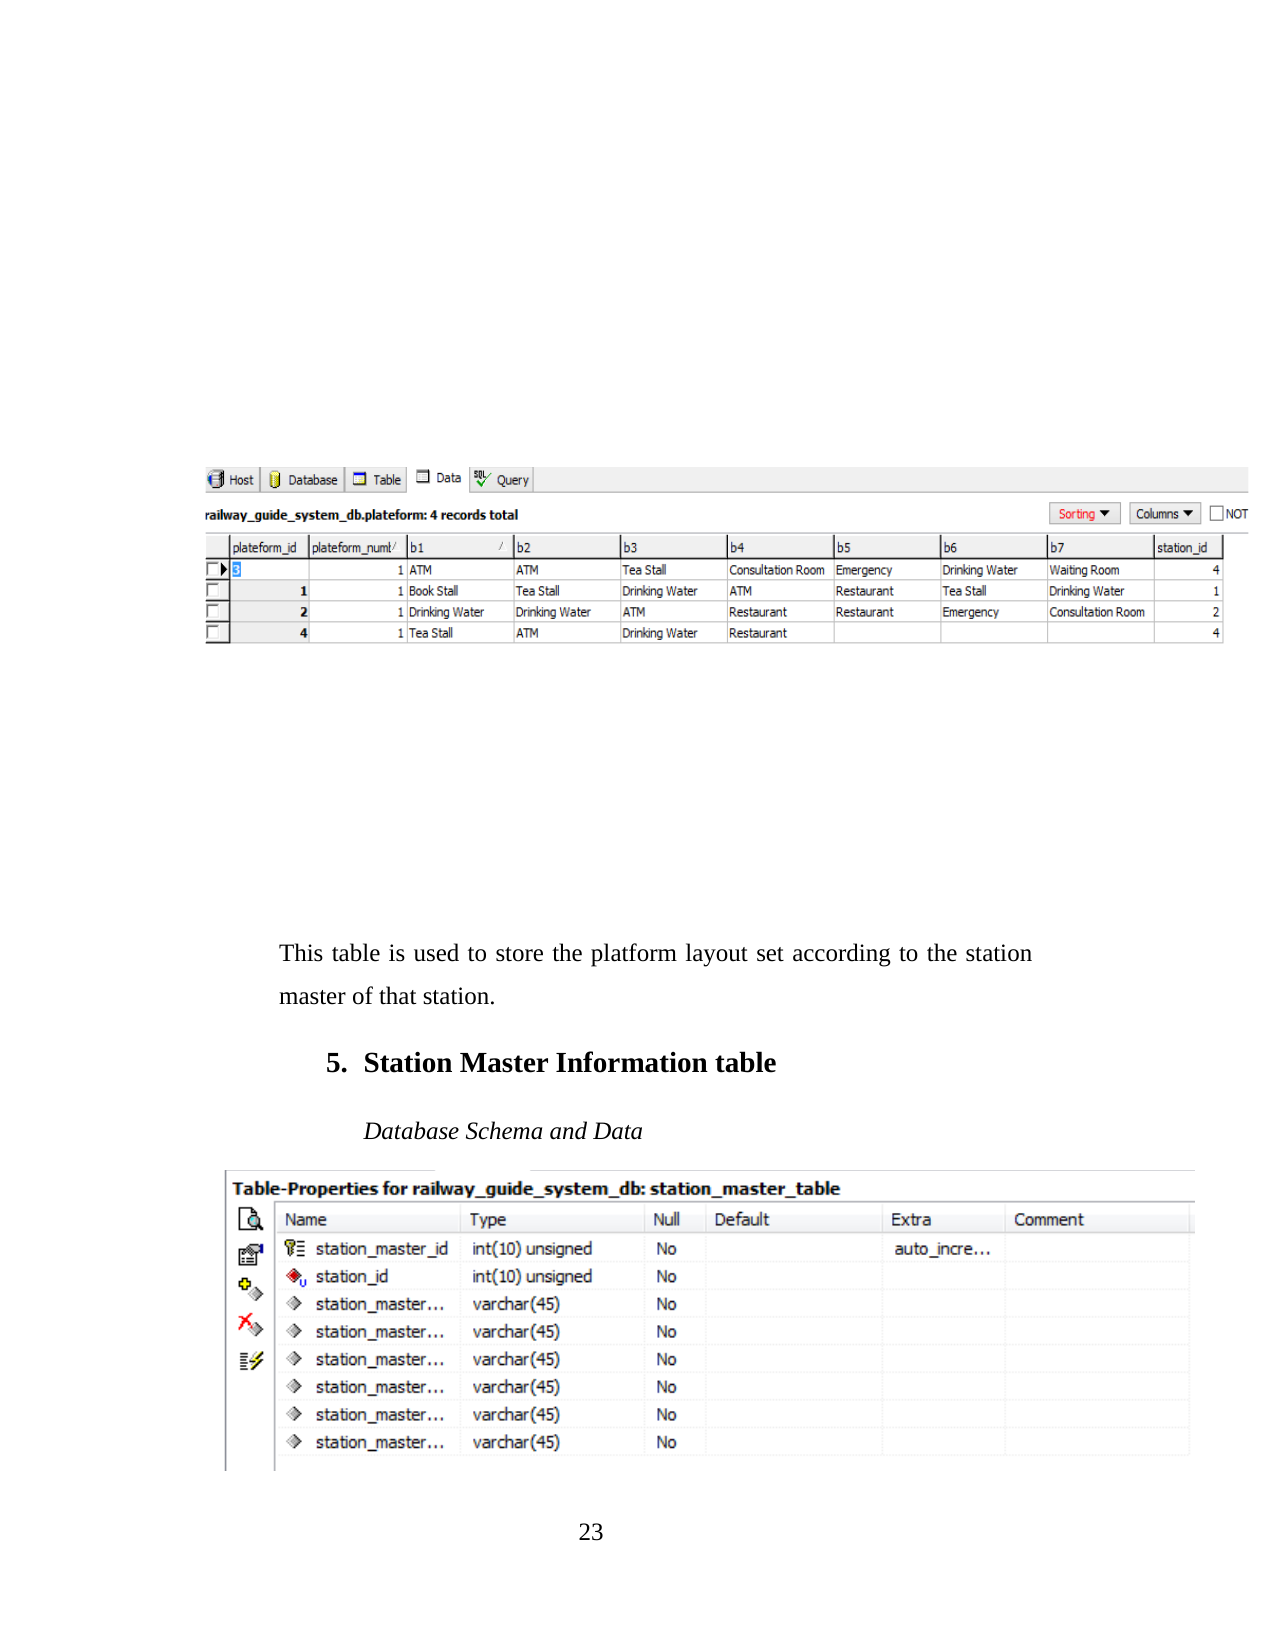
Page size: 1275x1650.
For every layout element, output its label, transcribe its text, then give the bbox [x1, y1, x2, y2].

picture [204, 467, 1247, 645]
list Station Master Information table [326, 1045, 1034, 1079]
picture [222, 1170, 1194, 1470]
list Database Schema and Data [363, 1116, 1034, 1145]
text This table is used to store the platform layout set according to the station master of that station. [279, 938, 1034, 1010]
